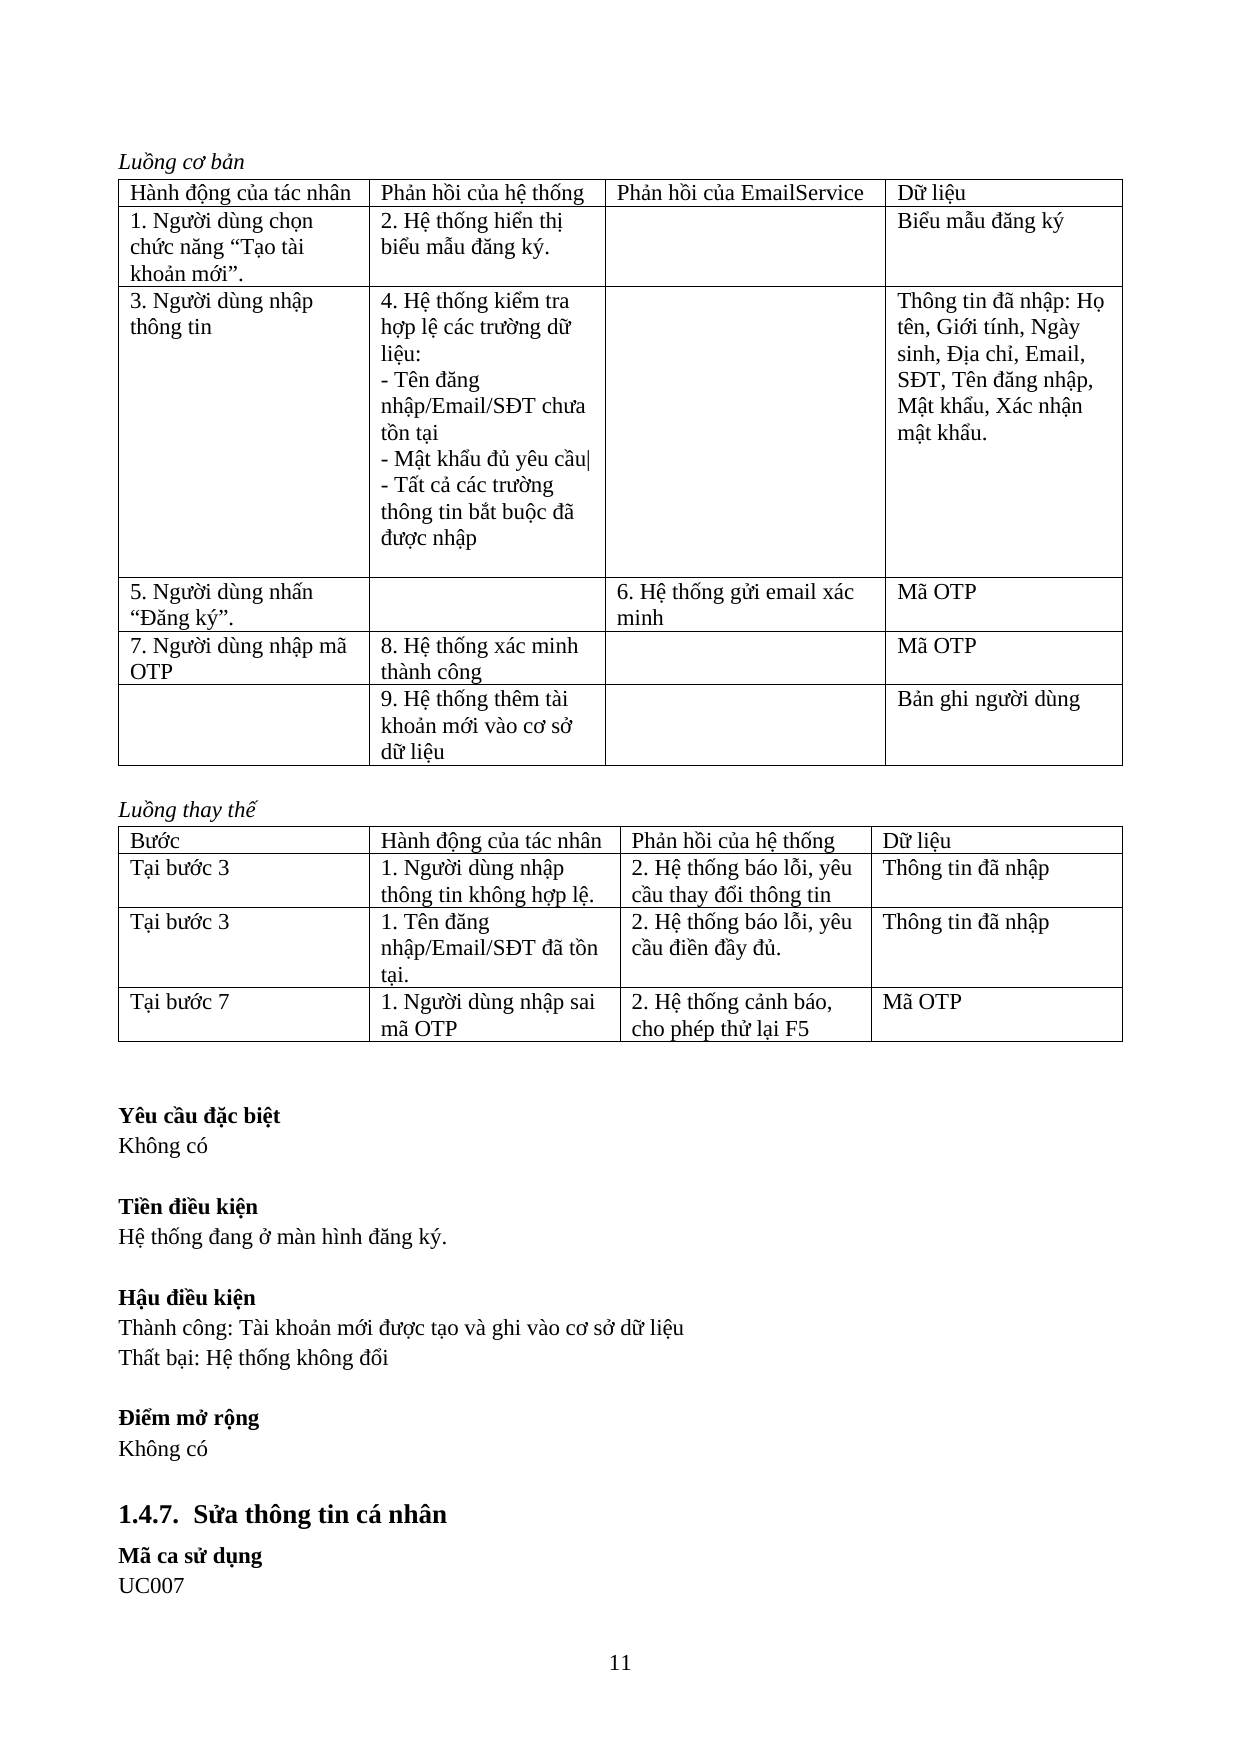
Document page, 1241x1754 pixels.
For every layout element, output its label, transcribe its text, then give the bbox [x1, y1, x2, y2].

table_header Phản hồi của EmailService [606, 180, 885, 206]
text UC007 [118, 1572, 1122, 1599]
table_cell Biểu mẫu đăng ký [886, 207, 1122, 286]
table_cell [119, 685, 369, 764]
table_cell 6. Hệ thống gửi email xác minh [606, 578, 885, 631]
table_cell 2. Hệ thống báo lỗi, yêu cầu điền đầy đủ. [621, 908, 871, 987]
text Luồng thay thế [118, 796, 1122, 822]
table_header Dữ liệu [886, 180, 1122, 206]
table_header Hành động của tác nhân [119, 180, 369, 206]
table_cell [606, 632, 885, 684]
table_header Phản hồi của hệ thống [621, 827, 871, 853]
table_cell Mã OTP [886, 632, 1122, 684]
table_cell 9. Hệ thống thêm tài khoản mới vào cơ sở dữ liệu [370, 685, 605, 764]
table_cell 1. Người dùng nhập sai mã OTP [370, 988, 620, 1041]
table_cell 2. Hệ thống cảnh báo, cho phép thử lại F5 [621, 988, 871, 1041]
table_cell Tại bước 3 [119, 908, 369, 987]
table_cell [370, 578, 605, 631]
text Tiền điều kiện [118, 1193, 1122, 1219]
text Điểm mở rộng [118, 1404, 1122, 1431]
table_cell Tại bước 3 [119, 854, 369, 907]
subtitle Sửa thông tin cá nhân [118, 1498, 1122, 1529]
table_cell 1. Người dùng nhập thông tin không hợp lệ. [370, 854, 620, 907]
table_cell 2. Hệ thống báo lỗi, yêu cầu thay đổi thông tin [621, 854, 871, 907]
table_header Hành động của tác nhân [370, 827, 620, 853]
table_cell 1. Tên đăng nhập/Email/SĐT đã tồn tại. [370, 908, 620, 987]
table_cell Tại bước 7 [119, 988, 369, 1041]
table_header Dữ liệu [872, 827, 1122, 853]
text Không có [118, 1435, 1122, 1461]
table_cell [606, 207, 885, 286]
table_cell Thông tin đã nhập: Họ tên, Giới tính, Ngày sinh, Địa chỉ, Email, SĐT, Tên đăng nhập, Mật khẩu, Xác nhận mật khẩu. [886, 287, 1122, 577]
text Yêu cầu đặc biệt [118, 1102, 1122, 1129]
text Luồng cơ bản [118, 148, 1122, 174]
text Mã ca sử dụng [118, 1542, 1122, 1569]
table_cell Thông tin đã nhập [872, 854, 1122, 907]
table_cell 7. Người dùng nhập mã OTP [119, 632, 369, 684]
text Hệ thống đang ở màn hình đăng ký. [118, 1223, 1122, 1249]
table_cell 4. Hệ thống kiểm tra hợp lệ các trường dữ liệu: - Tên đăng nhập/Email/SĐT chưa tồn tại - Mật khẩu đủ yêu cầu| - Tất cả các trường thông tin bắt buộc đã được nhập [370, 287, 605, 577]
table_cell 3. Người dùng nhập thông tin [119, 287, 369, 577]
table_cell Mã OTP [872, 988, 1122, 1041]
text Hậu điều kiện [118, 1284, 1122, 1310]
table_cell [606, 287, 885, 577]
table_cell Thông tin đã nhập [872, 908, 1122, 987]
text Thành công: Tài khoản mới được tạo và ghi vào cơ sở dữ liệu [118, 1314, 1122, 1340]
text Không có [118, 1133, 1122, 1159]
text Thất bại: Hệ thống không đổi [118, 1344, 1122, 1370]
table_cell 8. Hệ thống xác minh thành công [370, 632, 605, 684]
table_cell 1. Người dùng chọn chức năng “Tạo tài khoản mới”. [119, 207, 369, 286]
table_cell 2. Hệ thống hiển thị biểu mẫu đăng ký. [370, 207, 605, 286]
table_header Phản hồi của hệ thống [370, 180, 605, 206]
table_cell Mã OTP [886, 578, 1122, 631]
table_header Bước [119, 827, 369, 853]
table_cell Bản ghi người dùng [886, 685, 1122, 764]
table_cell [606, 685, 885, 764]
table_cell 5. Người dùng nhấn “Đăng ký”. [119, 578, 369, 631]
